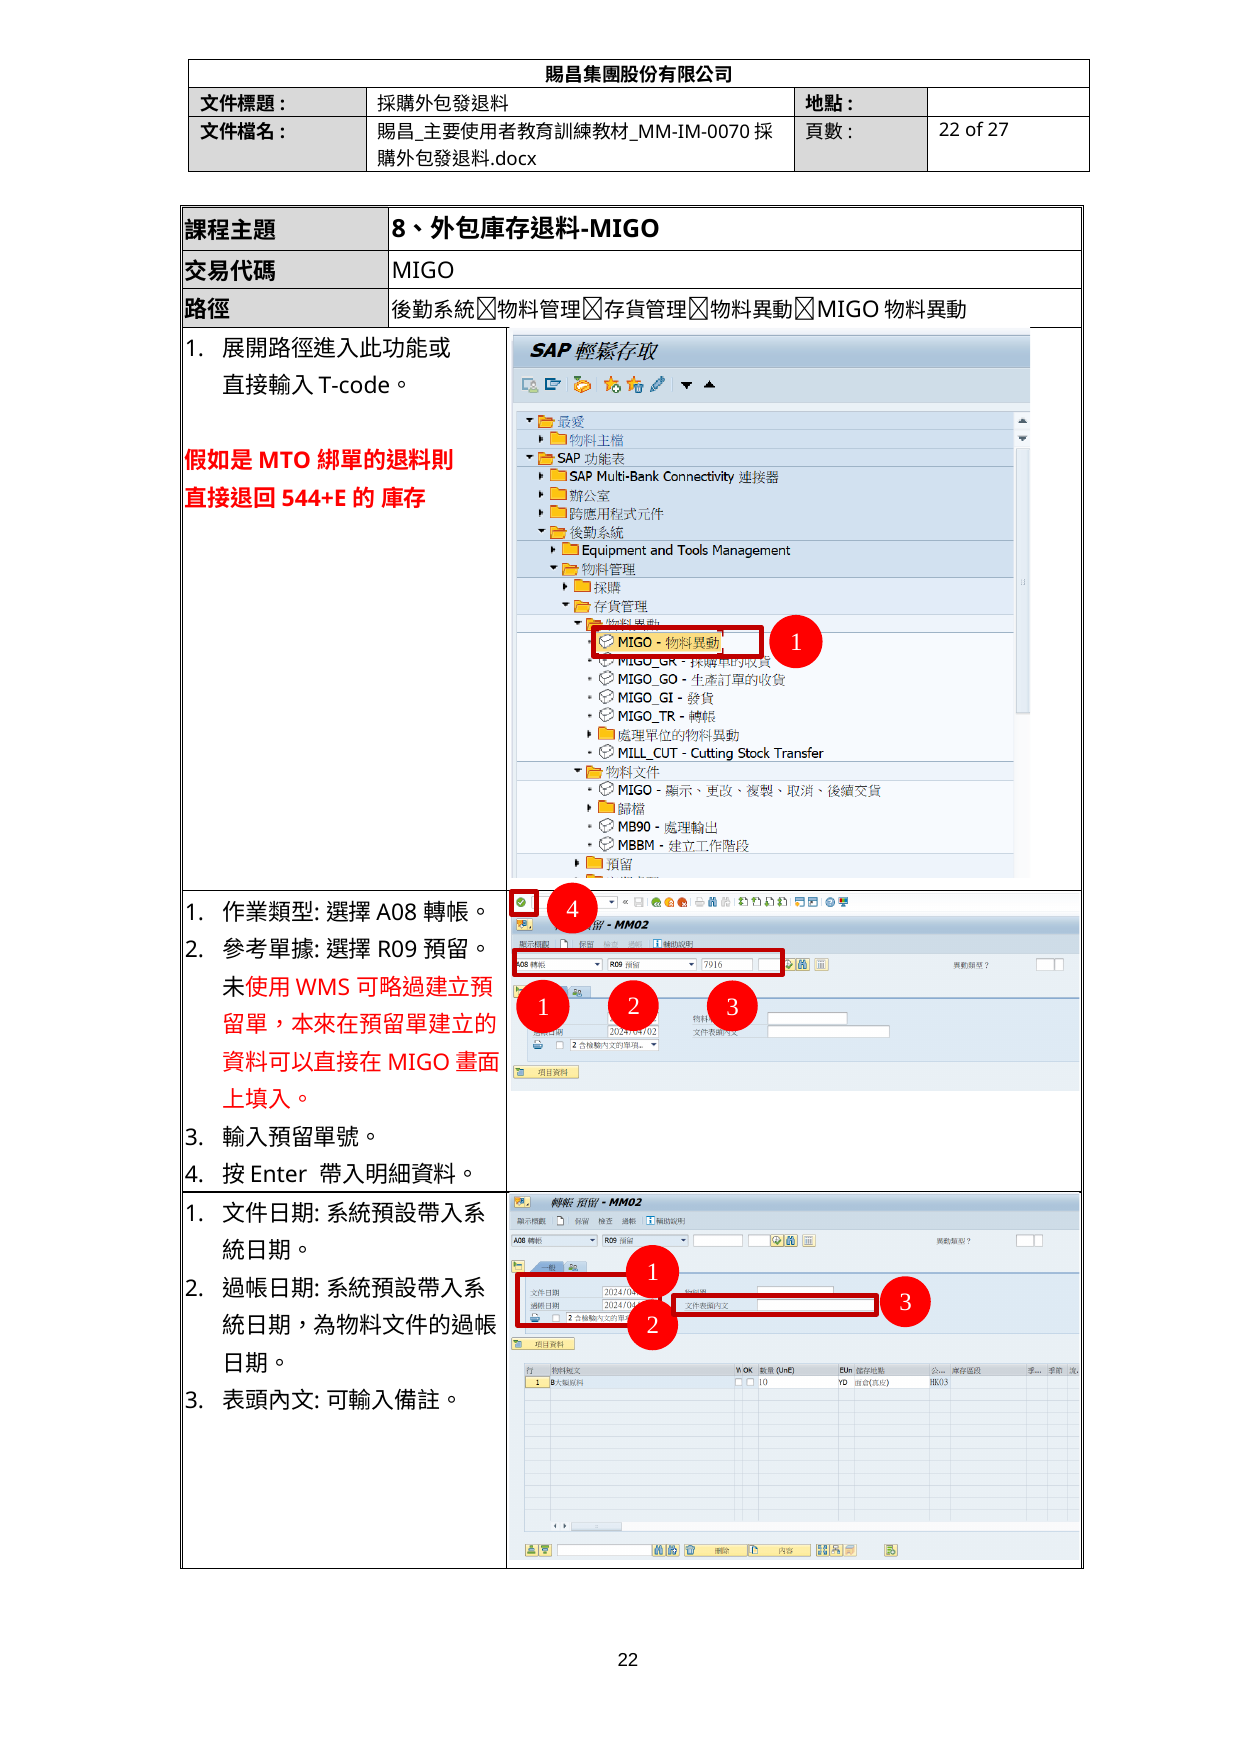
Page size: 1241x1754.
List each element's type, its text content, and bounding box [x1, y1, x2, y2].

table_header 8、外包庫存退料-MIGO [389, 208, 1081, 250]
table_cell [507, 1193, 1081, 1567]
picture [509, 891, 1080, 1091]
table_cell [507, 328, 1081, 890]
picture [509, 1192, 1080, 1560]
table_cell MIGO [389, 251, 1081, 288]
picture [509, 327, 1030, 878]
table_cell 作業類型: 選擇A08 轉帳。 參考單據: 選擇 R09 預留。 未使用WMS 可略過建立預留單，本來在預留單建立的資料可以直接在MIGO畫面上填入。 輸入預留單號。 按Enter 帶入明細資料。 [183, 891, 506, 1191]
table_cell [507, 891, 1081, 1191]
table_cell 文件日期: 系統預設帶入系統日期。 過帳日期: 系統預設帶入系統日期，為物料文件的過帳日期。 表頭內文: 可輸入備註。 [183, 1193, 506, 1567]
table_cell 後勤系統物料管理存貨管理物料異動MIGO物料異動 [389, 289, 1081, 327]
table_cell 路徑 [183, 289, 388, 327]
table_cell 展開路徑進入此功能或直接輸入T-code。 假如是MTO 綁單的退料則直接退回 544+E 的 庫存 [183, 328, 506, 890]
table_header 課程主題 [183, 208, 388, 250]
picture [514, 894, 534, 912]
table_cell 交易代碼 [183, 251, 388, 288]
